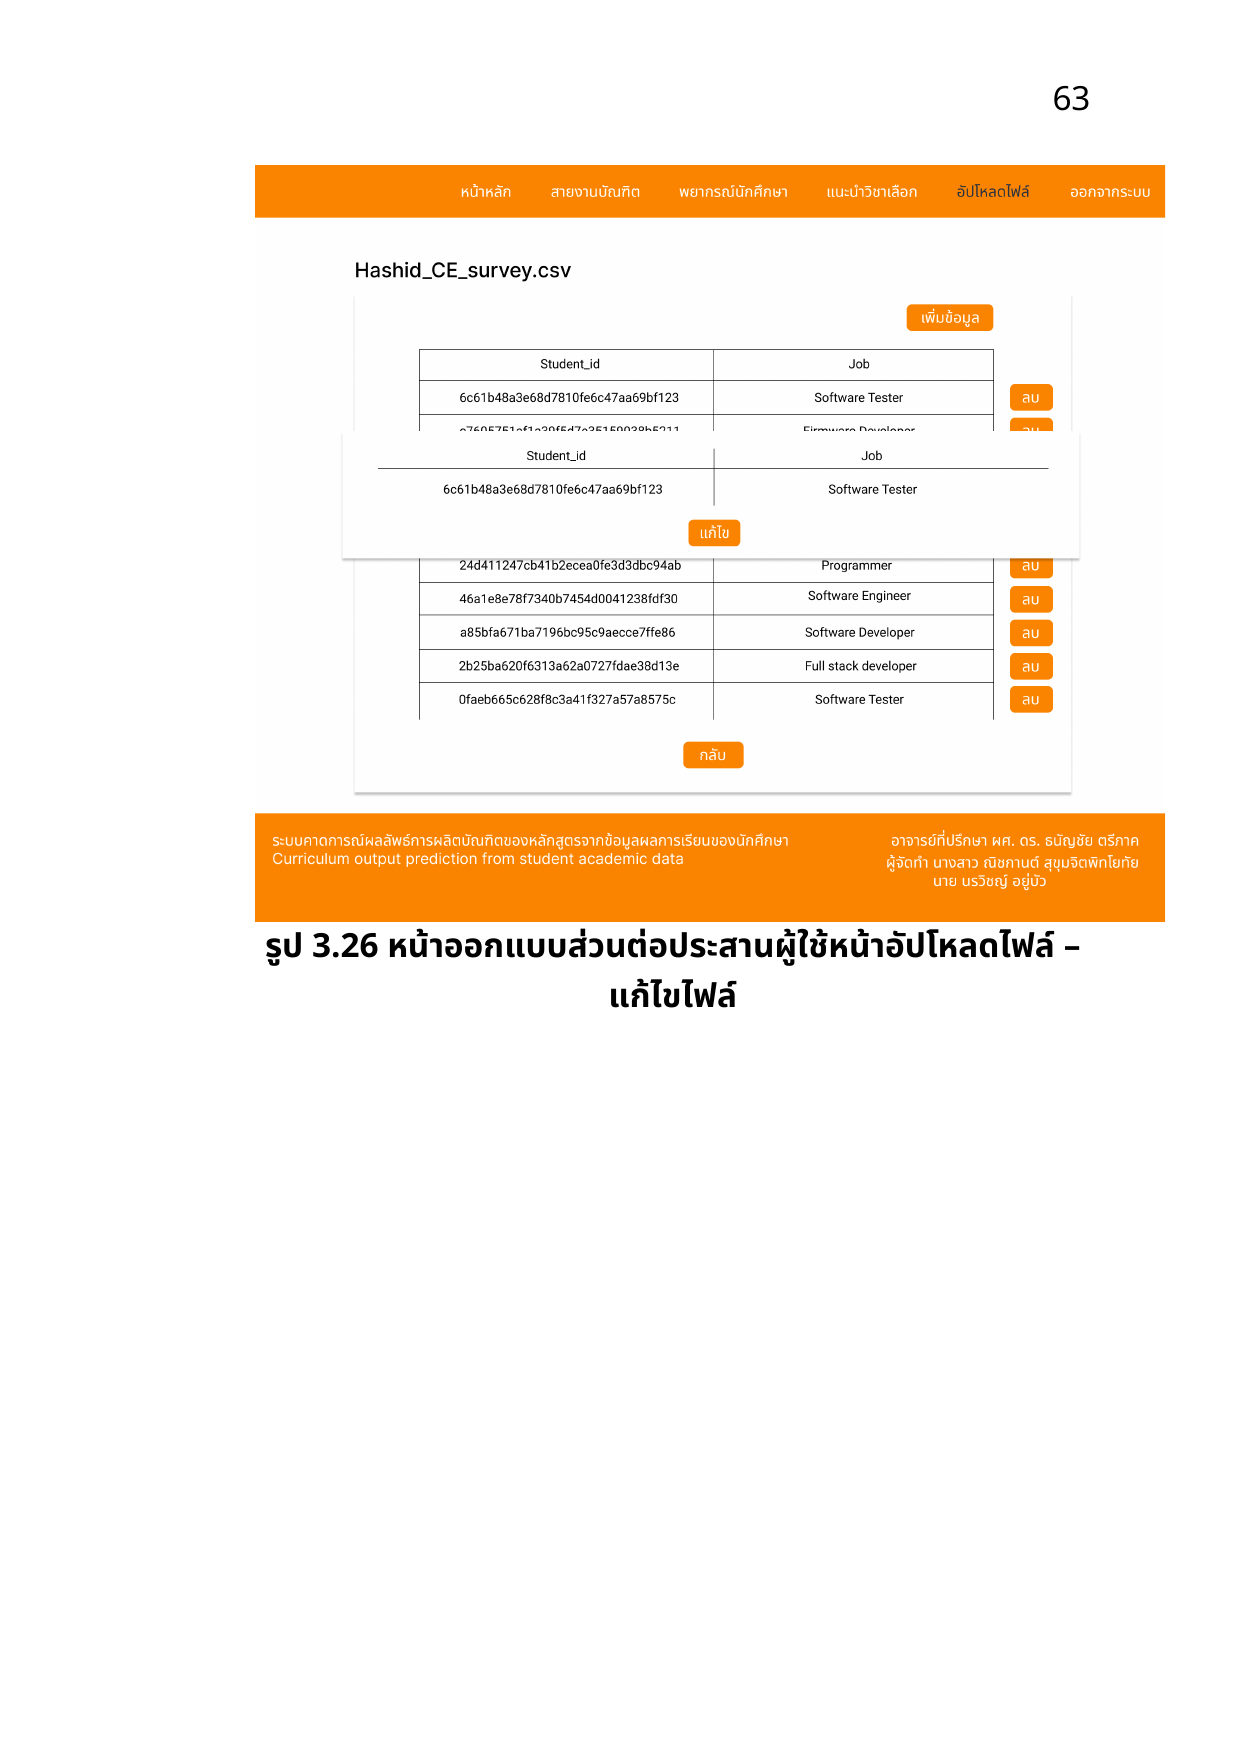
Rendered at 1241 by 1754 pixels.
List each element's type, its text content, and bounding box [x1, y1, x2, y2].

picture [255, 165, 1166, 922]
list รูป 3.26 หน้าออกแบบส่วนต่อประสานผู้ใช้หน้าอัปโหลดไฟล์ – แก้ไขไฟล์ [255, 922, 1090, 1023]
